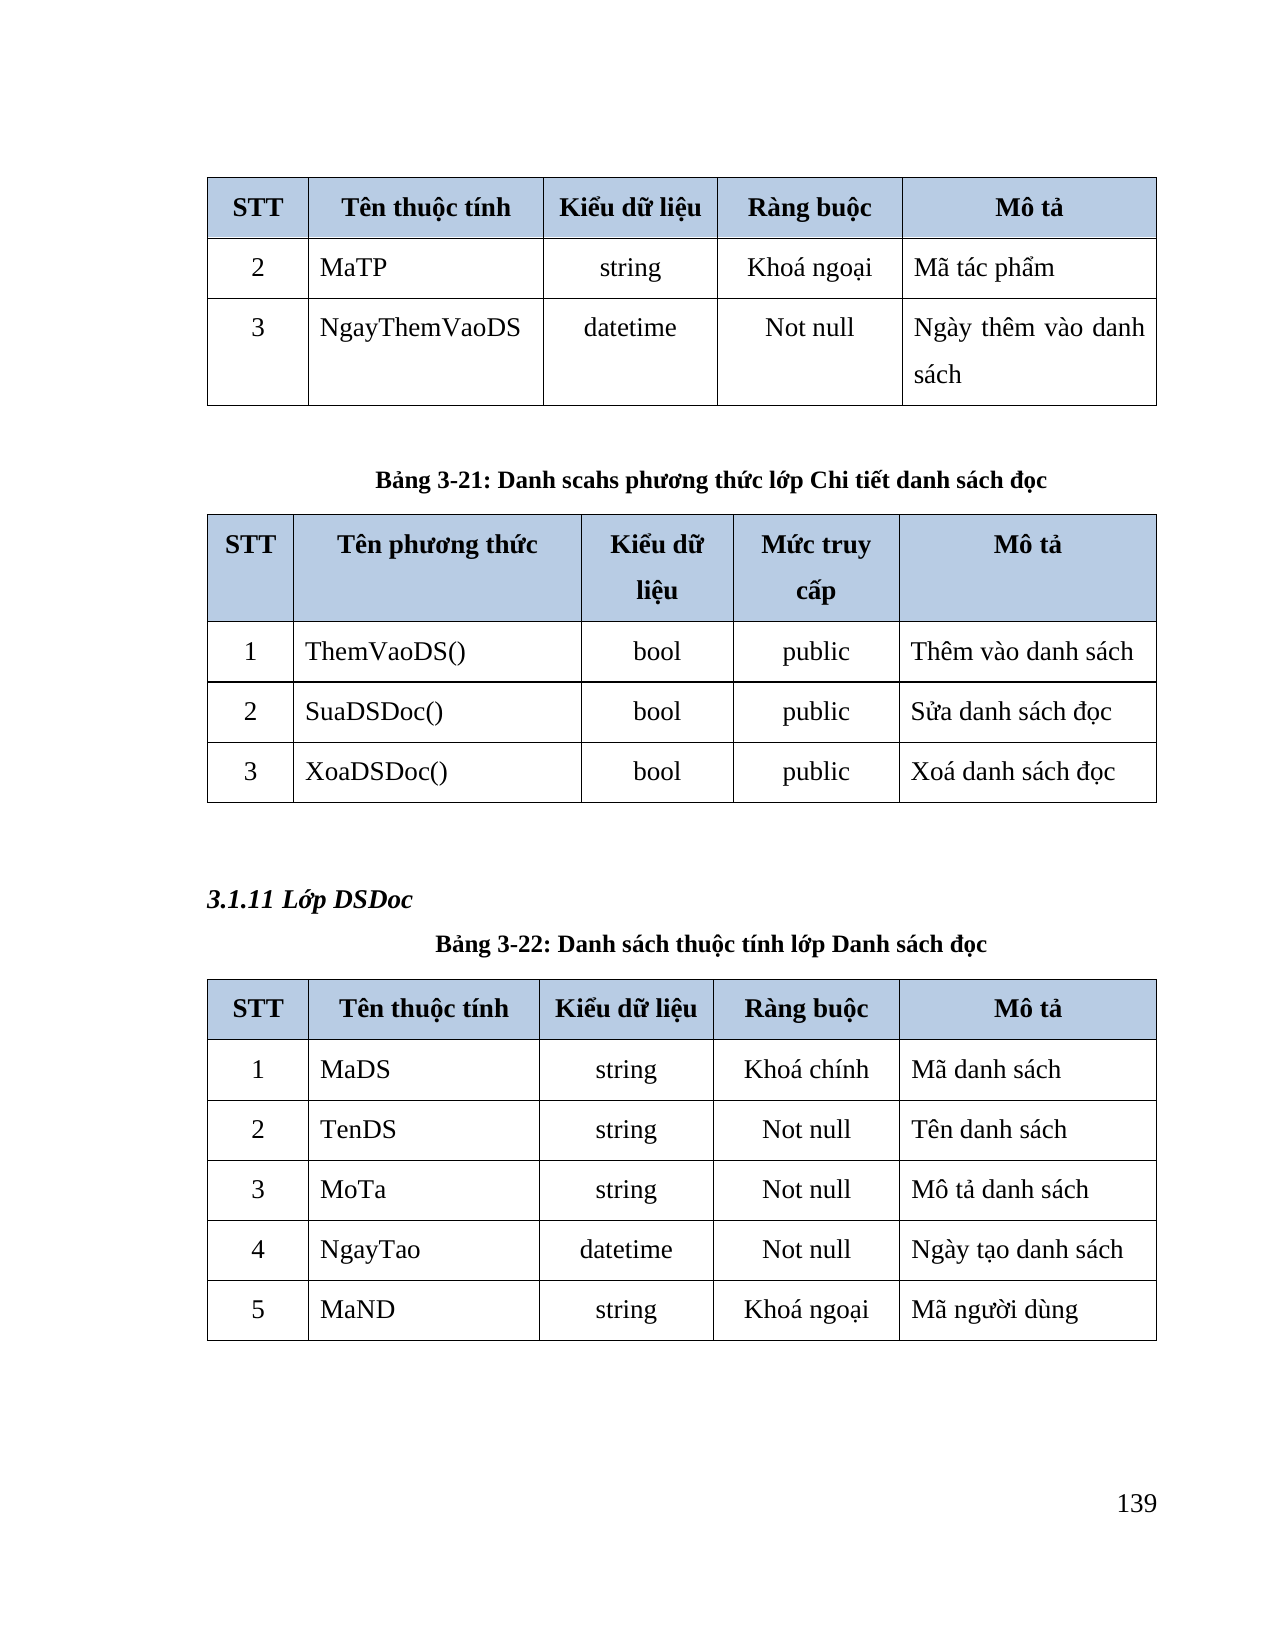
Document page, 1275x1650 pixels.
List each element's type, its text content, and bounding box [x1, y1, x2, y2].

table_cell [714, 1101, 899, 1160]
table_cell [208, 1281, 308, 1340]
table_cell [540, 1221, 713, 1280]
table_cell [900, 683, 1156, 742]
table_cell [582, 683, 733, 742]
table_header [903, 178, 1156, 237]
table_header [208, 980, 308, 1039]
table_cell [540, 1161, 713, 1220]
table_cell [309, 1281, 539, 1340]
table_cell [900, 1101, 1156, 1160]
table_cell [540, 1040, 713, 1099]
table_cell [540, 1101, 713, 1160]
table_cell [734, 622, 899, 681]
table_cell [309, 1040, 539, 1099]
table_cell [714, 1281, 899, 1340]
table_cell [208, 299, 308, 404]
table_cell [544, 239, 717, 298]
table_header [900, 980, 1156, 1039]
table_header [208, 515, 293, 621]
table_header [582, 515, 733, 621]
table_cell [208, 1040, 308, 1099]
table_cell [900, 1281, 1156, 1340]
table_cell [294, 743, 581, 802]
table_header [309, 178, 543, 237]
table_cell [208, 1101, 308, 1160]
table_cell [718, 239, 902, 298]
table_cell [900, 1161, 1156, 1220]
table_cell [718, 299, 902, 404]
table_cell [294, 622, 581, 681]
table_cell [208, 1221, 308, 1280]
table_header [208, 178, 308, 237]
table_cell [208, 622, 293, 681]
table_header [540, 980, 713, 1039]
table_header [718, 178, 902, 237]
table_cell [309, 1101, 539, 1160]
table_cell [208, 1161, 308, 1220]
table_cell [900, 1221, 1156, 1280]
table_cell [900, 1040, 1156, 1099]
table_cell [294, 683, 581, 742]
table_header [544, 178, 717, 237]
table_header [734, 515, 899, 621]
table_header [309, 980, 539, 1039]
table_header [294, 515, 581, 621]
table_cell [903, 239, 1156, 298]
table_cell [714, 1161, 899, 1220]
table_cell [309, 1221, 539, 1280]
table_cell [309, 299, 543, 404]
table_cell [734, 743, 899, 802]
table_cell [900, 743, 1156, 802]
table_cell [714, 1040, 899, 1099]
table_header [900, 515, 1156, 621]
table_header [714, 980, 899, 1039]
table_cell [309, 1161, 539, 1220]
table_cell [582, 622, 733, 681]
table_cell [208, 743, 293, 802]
subtitle Lớp DSDoc [207, 883, 1157, 914]
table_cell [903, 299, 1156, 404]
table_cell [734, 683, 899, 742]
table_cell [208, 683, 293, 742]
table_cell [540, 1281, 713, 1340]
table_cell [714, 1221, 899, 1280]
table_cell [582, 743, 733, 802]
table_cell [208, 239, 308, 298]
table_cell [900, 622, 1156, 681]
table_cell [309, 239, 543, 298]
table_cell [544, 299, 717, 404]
